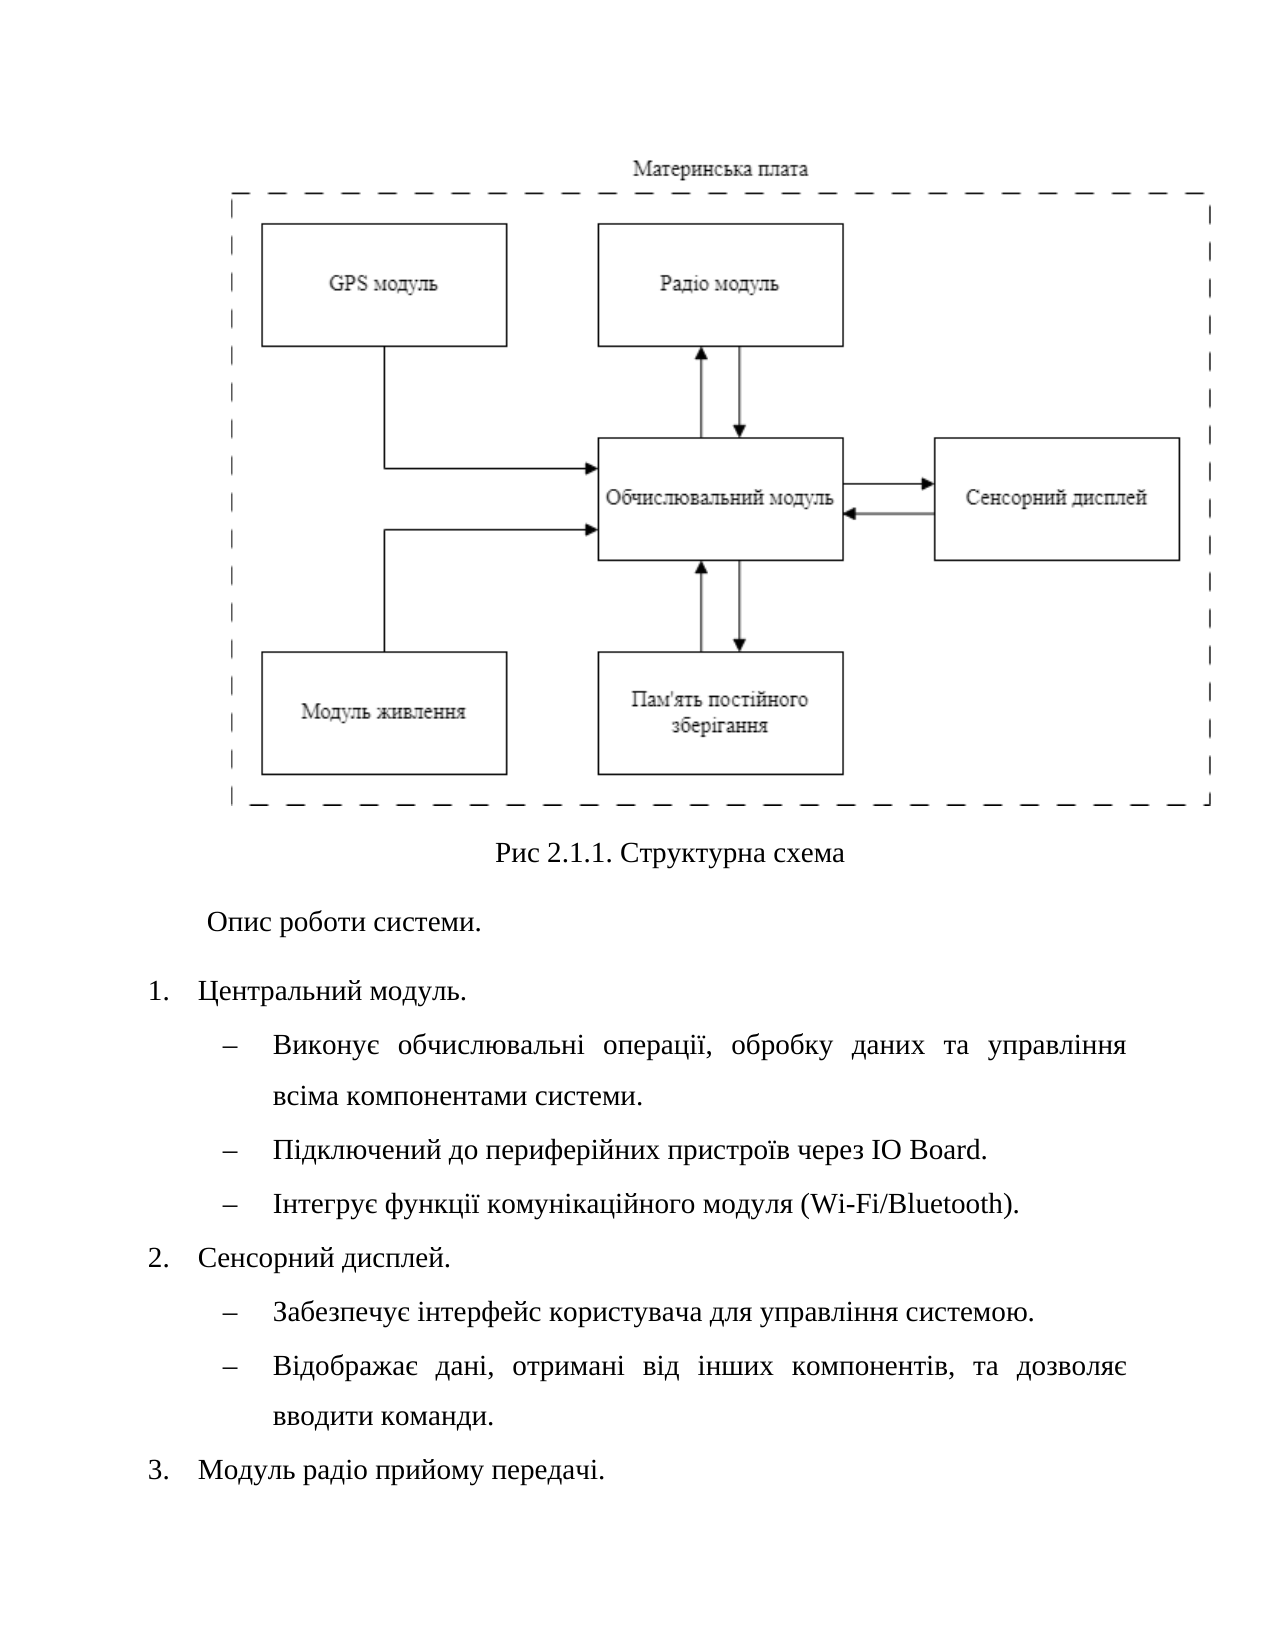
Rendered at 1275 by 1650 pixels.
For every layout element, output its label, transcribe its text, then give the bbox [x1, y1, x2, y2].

list Сенсорний дисплей. [148, 1240, 1127, 1273]
list Центральний модуль. [148, 973, 1127, 1007]
list Забезпечує інтерфейс користувача для управління системою. [223, 1294, 1127, 1328]
list Модуль радіо прийому передачі. [148, 1452, 1127, 1486]
list Відображає дані, отримані від інших компонентів, та дозволяє вводити команди. [223, 1348, 1127, 1432]
list Виконує обчислювальні операції, обробку даних та управління всіма компонентами системи. [223, 1027, 1127, 1111]
list Інтегрує функції комунікаційного модуля (Wi-Fi/Bluetooth). [223, 1186, 1127, 1219]
list Підключений до периферійних пристроїв через IO Board. [223, 1132, 1127, 1165]
picture [231, 147, 1211, 806]
text Рис 2.1.1. Структурна схема [148, 835, 1127, 869]
text Опис роботи системи. [148, 904, 1127, 938]
